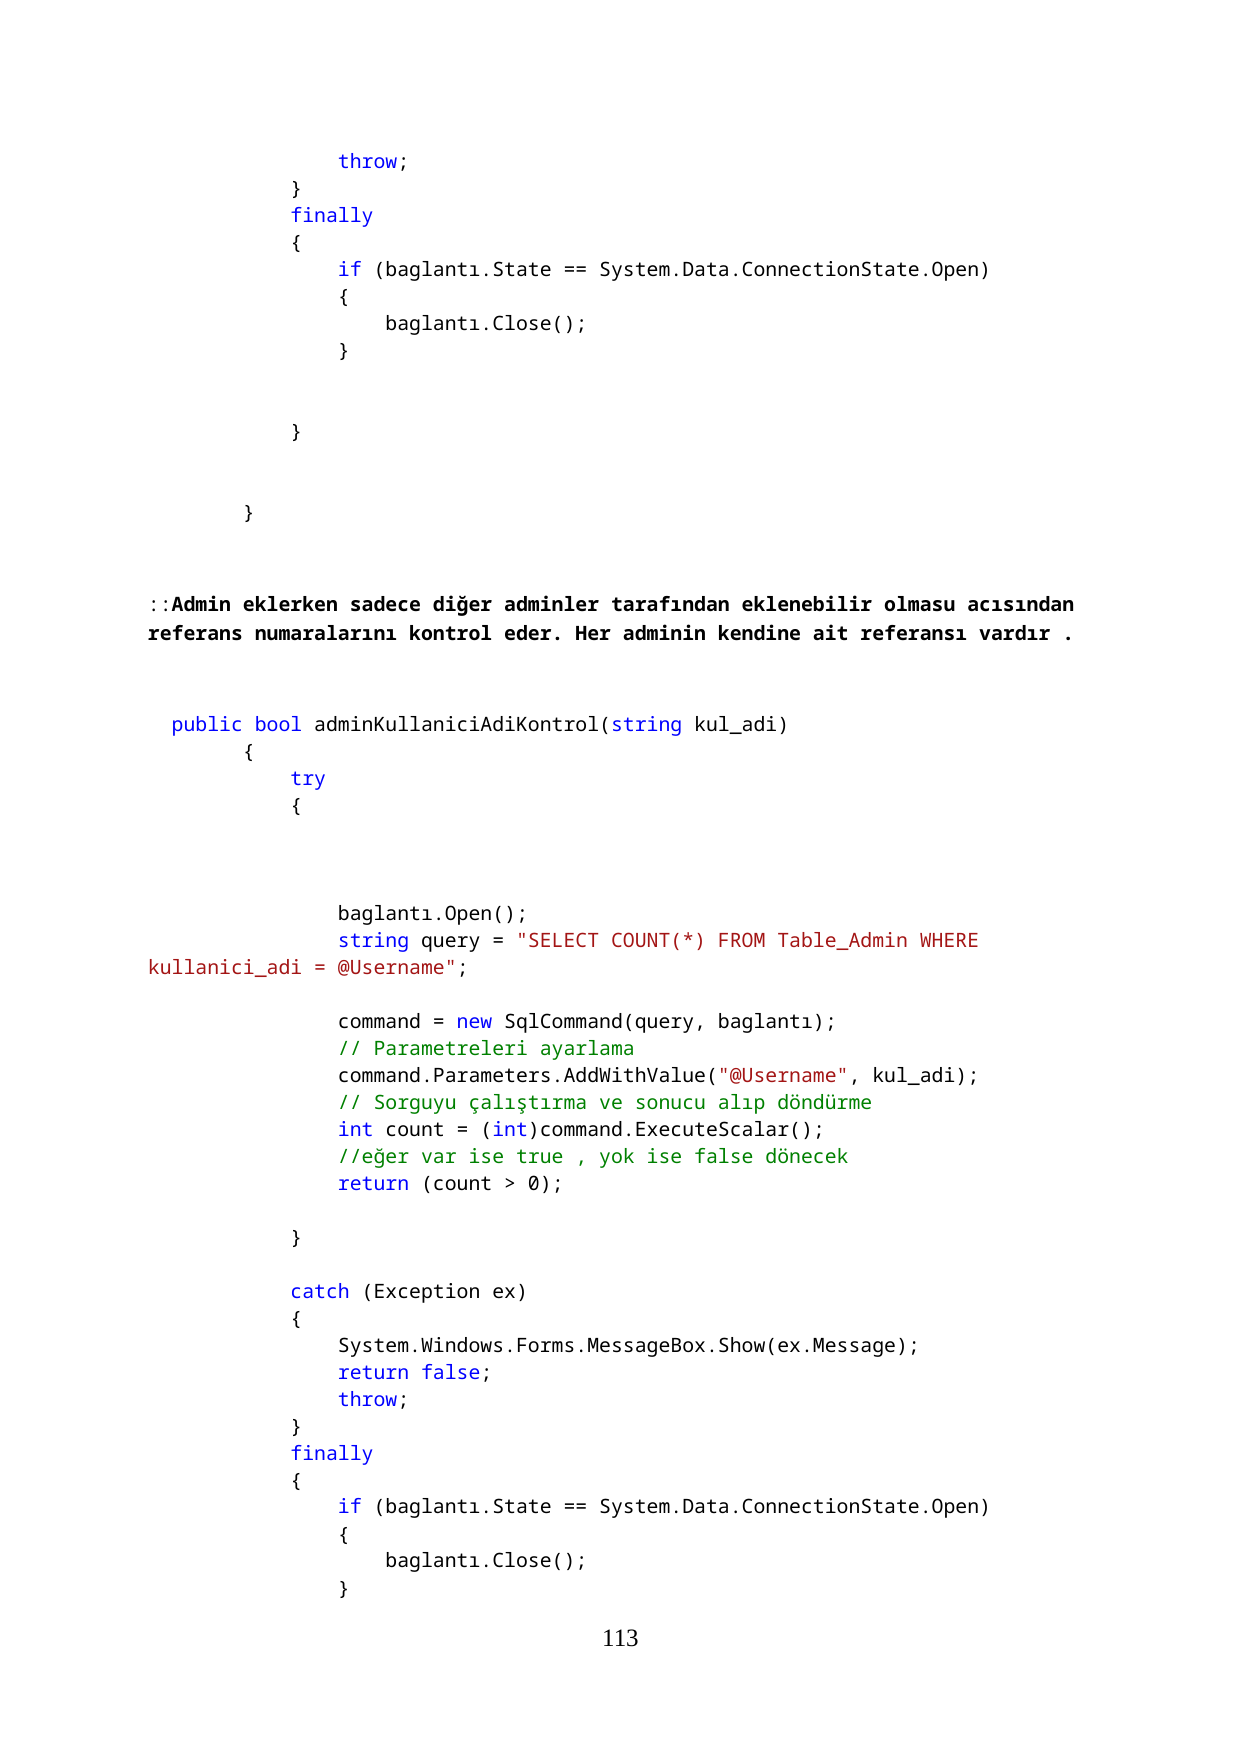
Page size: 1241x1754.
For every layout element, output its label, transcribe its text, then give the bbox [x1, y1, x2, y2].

text return (count > 0); [148, 1169, 1092, 1196]
text } [148, 337, 1092, 363]
text throw; [148, 1385, 1092, 1412]
text if (baglantı.State == System.Data.ConnectionState.Open) [148, 1493, 1092, 1520]
text finally [148, 1439, 1092, 1466]
text ::Admin eklerken sadece diğer adminler tarafından eklenebilir olmasu acısından referans numaralarını kontrol eder. Her adminin kendine ait referansı vardır . [148, 590, 1092, 646]
text if (baglantı.State == System.Data.ConnectionState.Open) [148, 256, 1092, 283]
text throw; [148, 148, 1092, 175]
text { [148, 1520, 1092, 1547]
text try [148, 764, 1092, 791]
text { [148, 283, 1092, 309]
text // Sorguyu çalıştırma ve sonucu alıp döndürme [148, 1088, 1092, 1115]
text } [148, 175, 1092, 202]
text { [148, 1466, 1092, 1493]
text baglantı.Open(); [148, 899, 1092, 926]
text baglantı.Close(); [148, 309, 1092, 337]
text } [148, 417, 1092, 444]
text command.Parameters.AddWithValue("@Username", kul_adi); [148, 1061, 1092, 1088]
text public bool adminKullaniciAdiKontrol(string kul_adi) [148, 710, 1092, 737]
text { [148, 737, 1092, 764]
text catch (Exception ex) [148, 1277, 1092, 1304]
text } [148, 1223, 1092, 1250]
text finally [148, 202, 1092, 229]
text int count = (int)command.ExecuteScalar(); [148, 1115, 1092, 1142]
text // Parametreleri ayarlama [148, 1034, 1092, 1061]
text { [148, 791, 1092, 818]
text //eğer var ise true , yok ise false dönecek [148, 1142, 1092, 1169]
text } [148, 498, 1092, 525]
text { [148, 229, 1092, 256]
text baglantı.Close(); [148, 1547, 1092, 1574]
text string query = "SELECT COUNT(*) FROM Table_Admin WHERE kullanici_adi = @Username"; [148, 926, 1092, 980]
text } [148, 1574, 1092, 1601]
text { [148, 1304, 1092, 1331]
text } [148, 1412, 1092, 1439]
text command = new SqlCommand(query, baglantı); [148, 1007, 1092, 1034]
text return false; [148, 1358, 1092, 1385]
text System.Windows.Forms.MessageBox.Show(ex.Message); [148, 1331, 1092, 1358]
